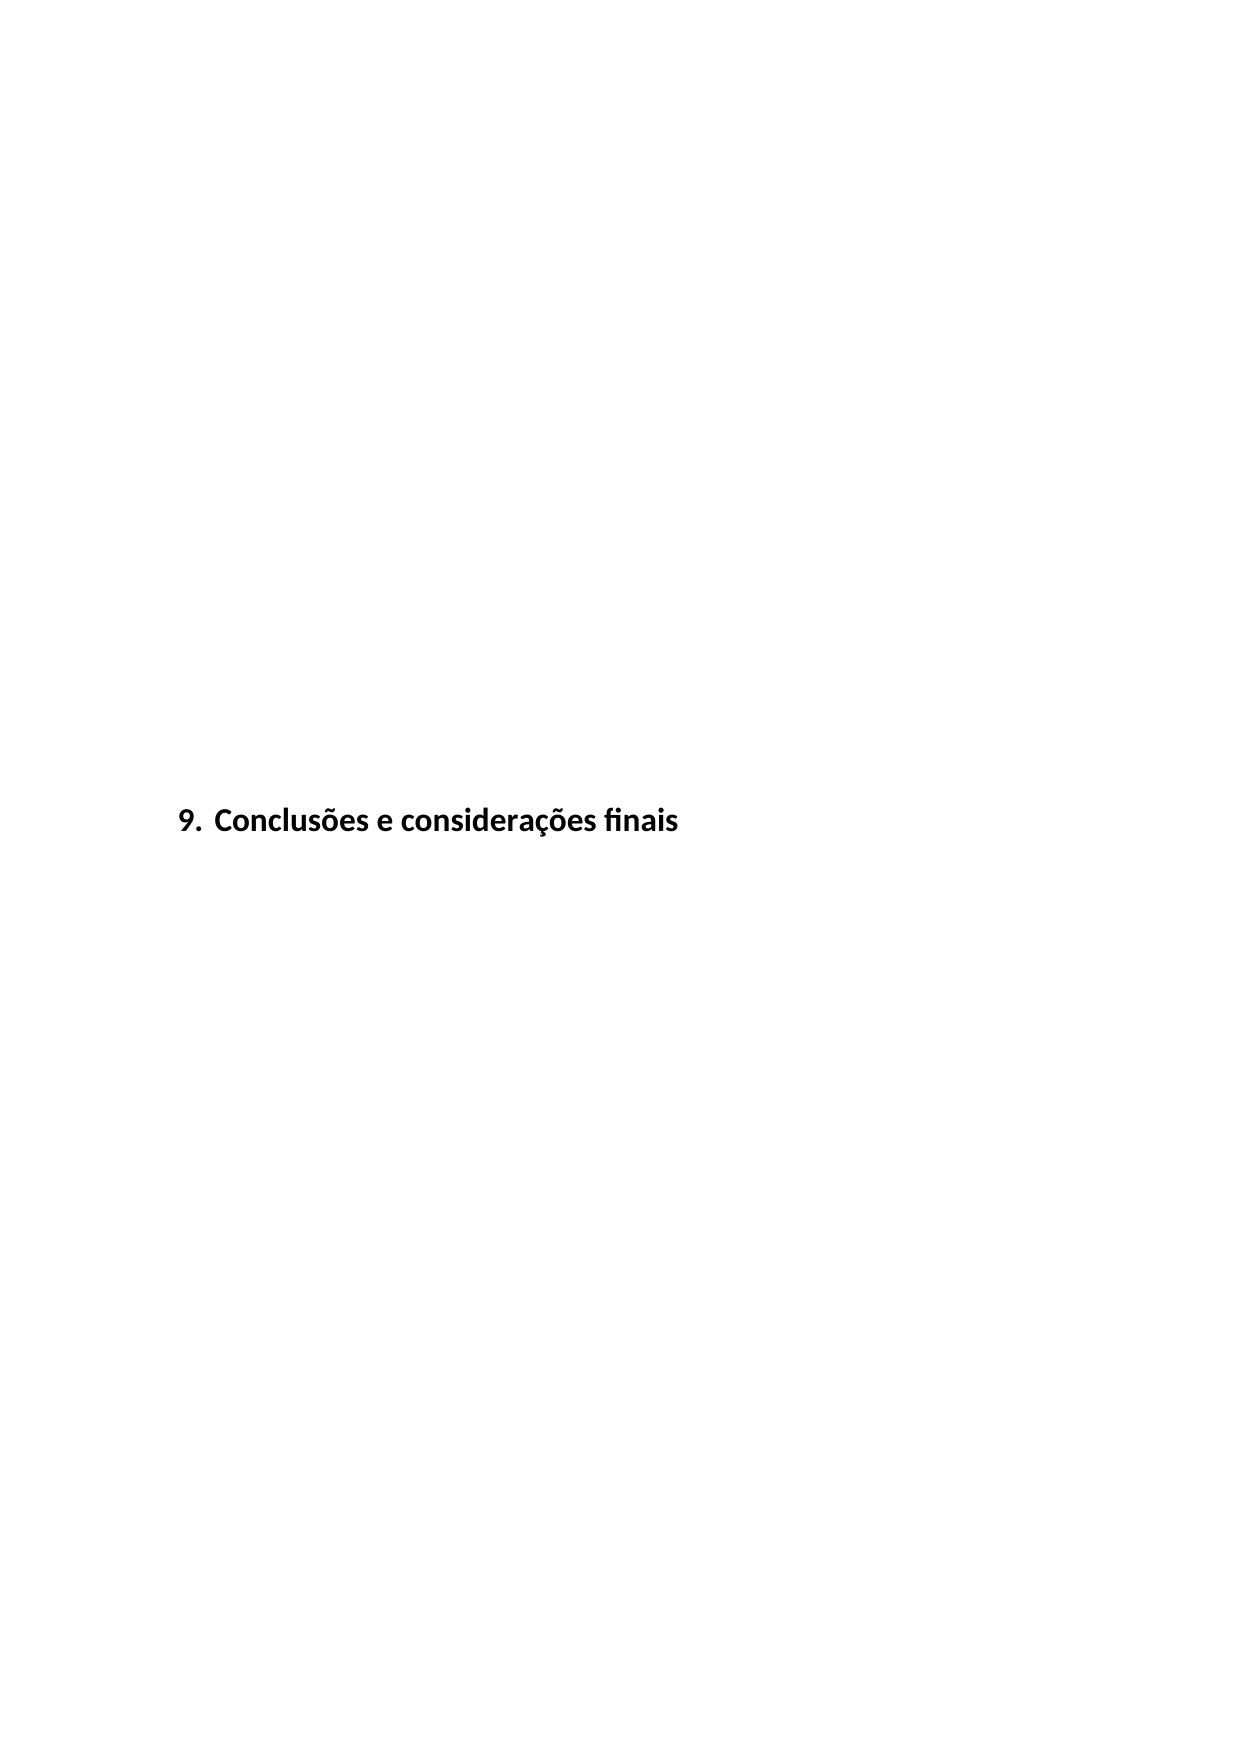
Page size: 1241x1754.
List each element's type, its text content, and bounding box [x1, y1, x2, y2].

subtitle Conclusões e considerações finais [177, 799, 1063, 840]
